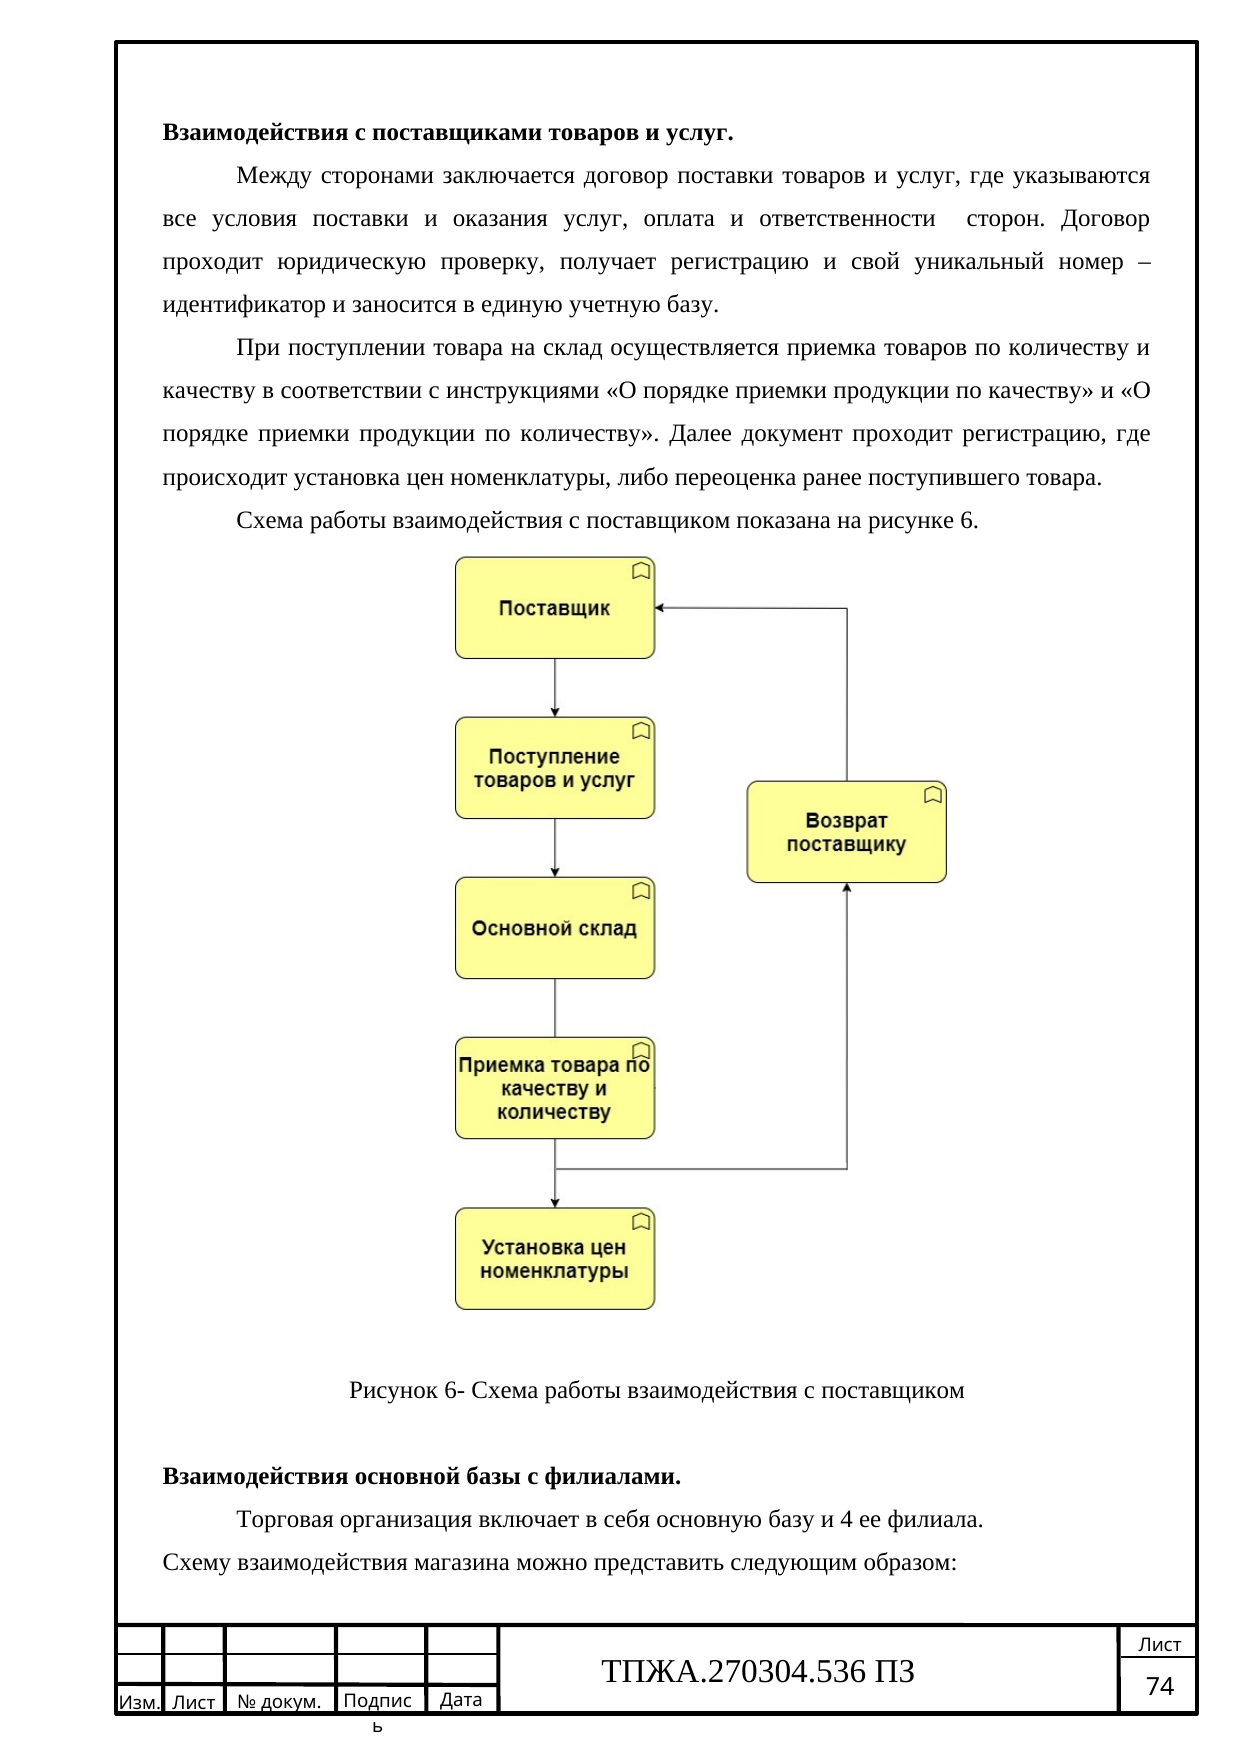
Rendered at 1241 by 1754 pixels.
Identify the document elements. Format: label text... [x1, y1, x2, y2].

text При поступлении товара на склад осуществляется приемка товаров по количеству и качеству в соответствии с инструкциями «О порядке приемки продукции по качеству» и «О порядке приемки продукции по количеству». Далее документ проходит регистрацию, где происходит установка цен номенклатуры, либо переоценка ранее поступившего товара. [162, 332, 1152, 490]
text Рисунок 6- Схема работы взаимодействия с поставщиком [162, 1375, 1152, 1404]
text Взаимодействия основной базы с филиалами. [162, 1461, 1152, 1490]
text Торговая организация включает в себя основную базу и 4 ее филиала. [162, 1504, 1152, 1533]
picture [455, 547, 948, 1311]
text Взаимодействия с поставщиками товаров и услуг. [162, 117, 1152, 145]
text Схему взаимодействия магазина можно представить следующим образом: [162, 1547, 1152, 1576]
text Схема работы взаимодействия с поставщиком показана на рисунке 6. [162, 505, 1152, 533]
text Между сторонами заключается договор поставки товаров и услуг, где указываются все условия поставки и оказания услуг, оплата и ответственности сторон. Договор проходит юридическую проверку, получает регистрацию и свой уникальный номер – идентификатор и заносится в единую учетную базу. [162, 160, 1152, 318]
